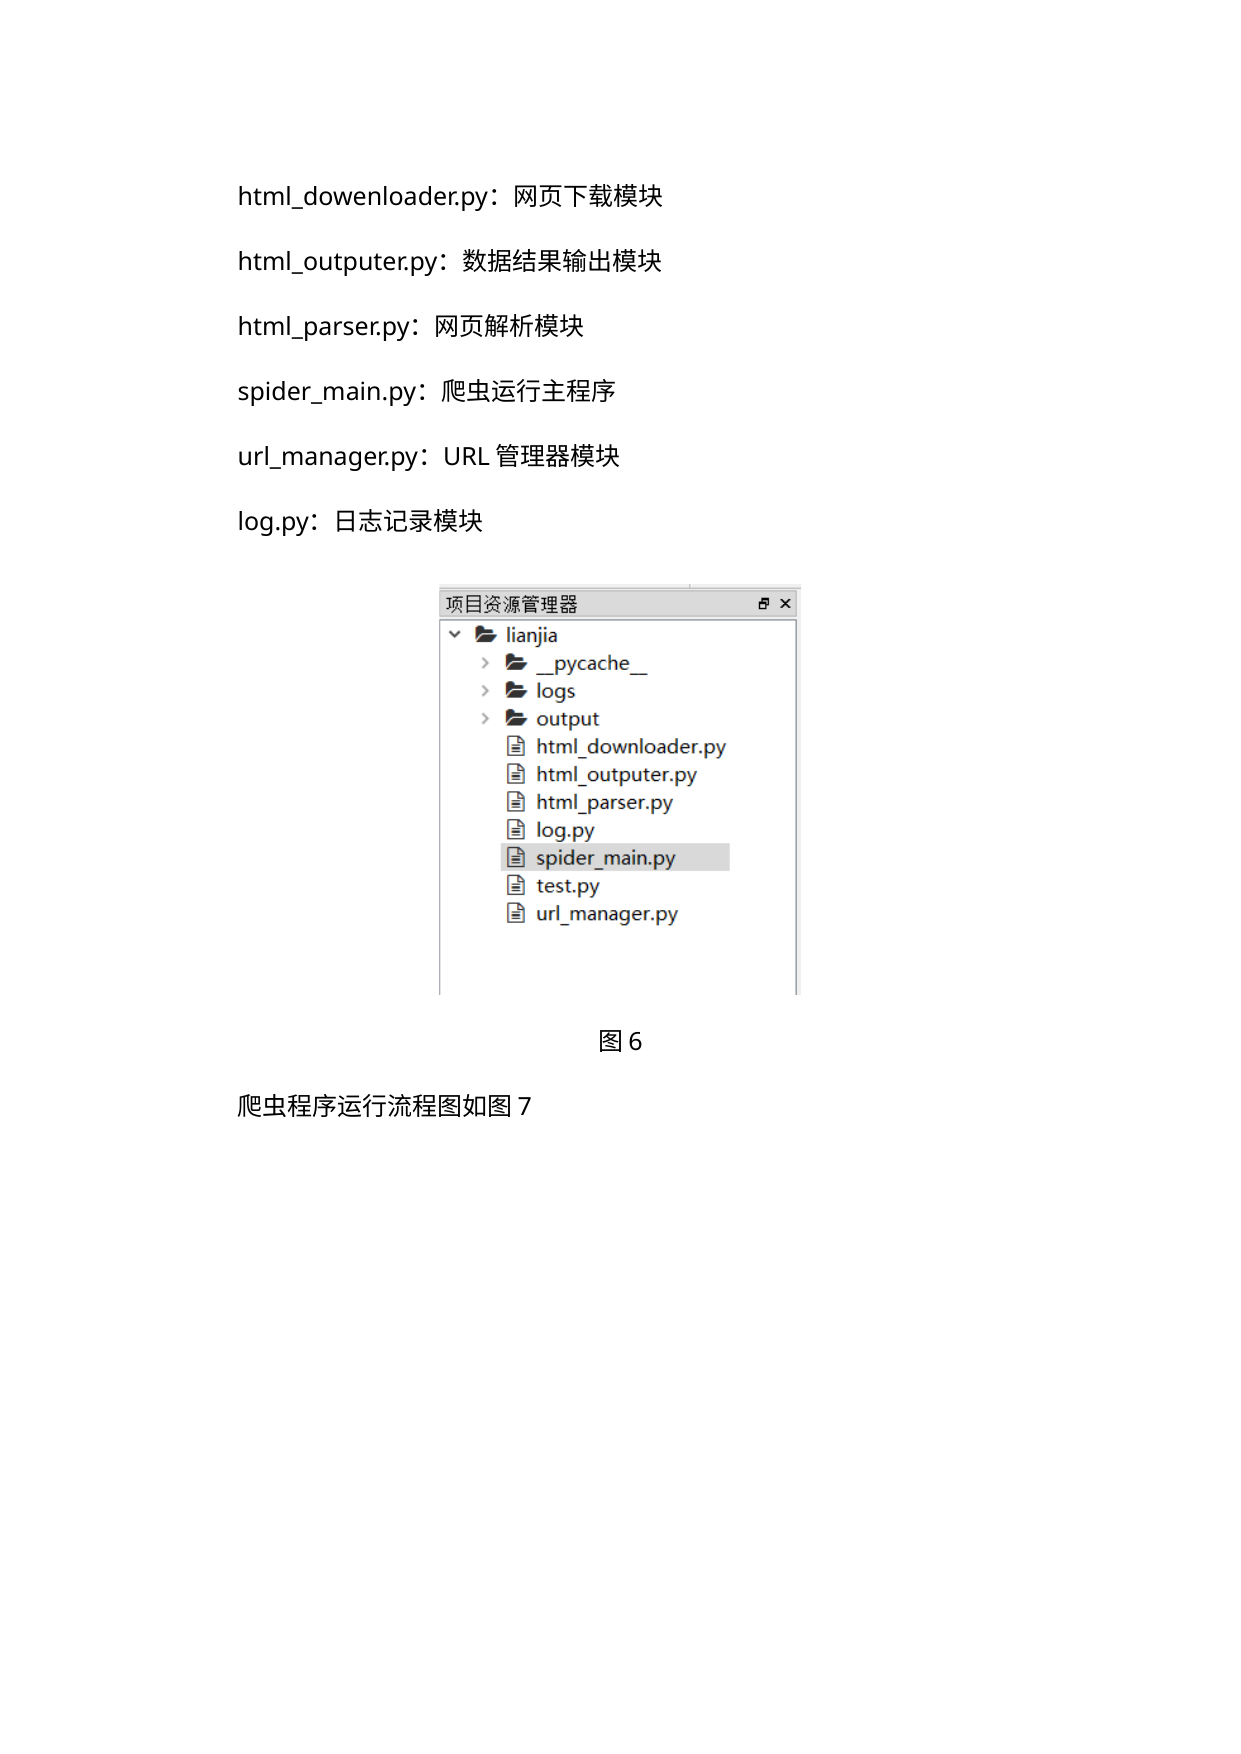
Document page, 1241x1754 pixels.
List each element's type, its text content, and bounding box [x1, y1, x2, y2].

text log.py：日志记录模块 [187, 487, 1053, 552]
text html_parser.py：网页解析模块 [187, 292, 1053, 357]
text 爬虫程序运行流程图如图7 [187, 1072, 1053, 1137]
text html_dowenloader.py：网页下载模块 [187, 162, 1053, 227]
text spider_main.py：爬虫运行主程序 [187, 357, 1053, 422]
picture [439, 584, 802, 995]
text 图6 [187, 1007, 1053, 1072]
text url_manager.py：URL管理器模块 [187, 422, 1053, 487]
text html_outputer.py：数据结果输出模块 [187, 227, 1053, 292]
